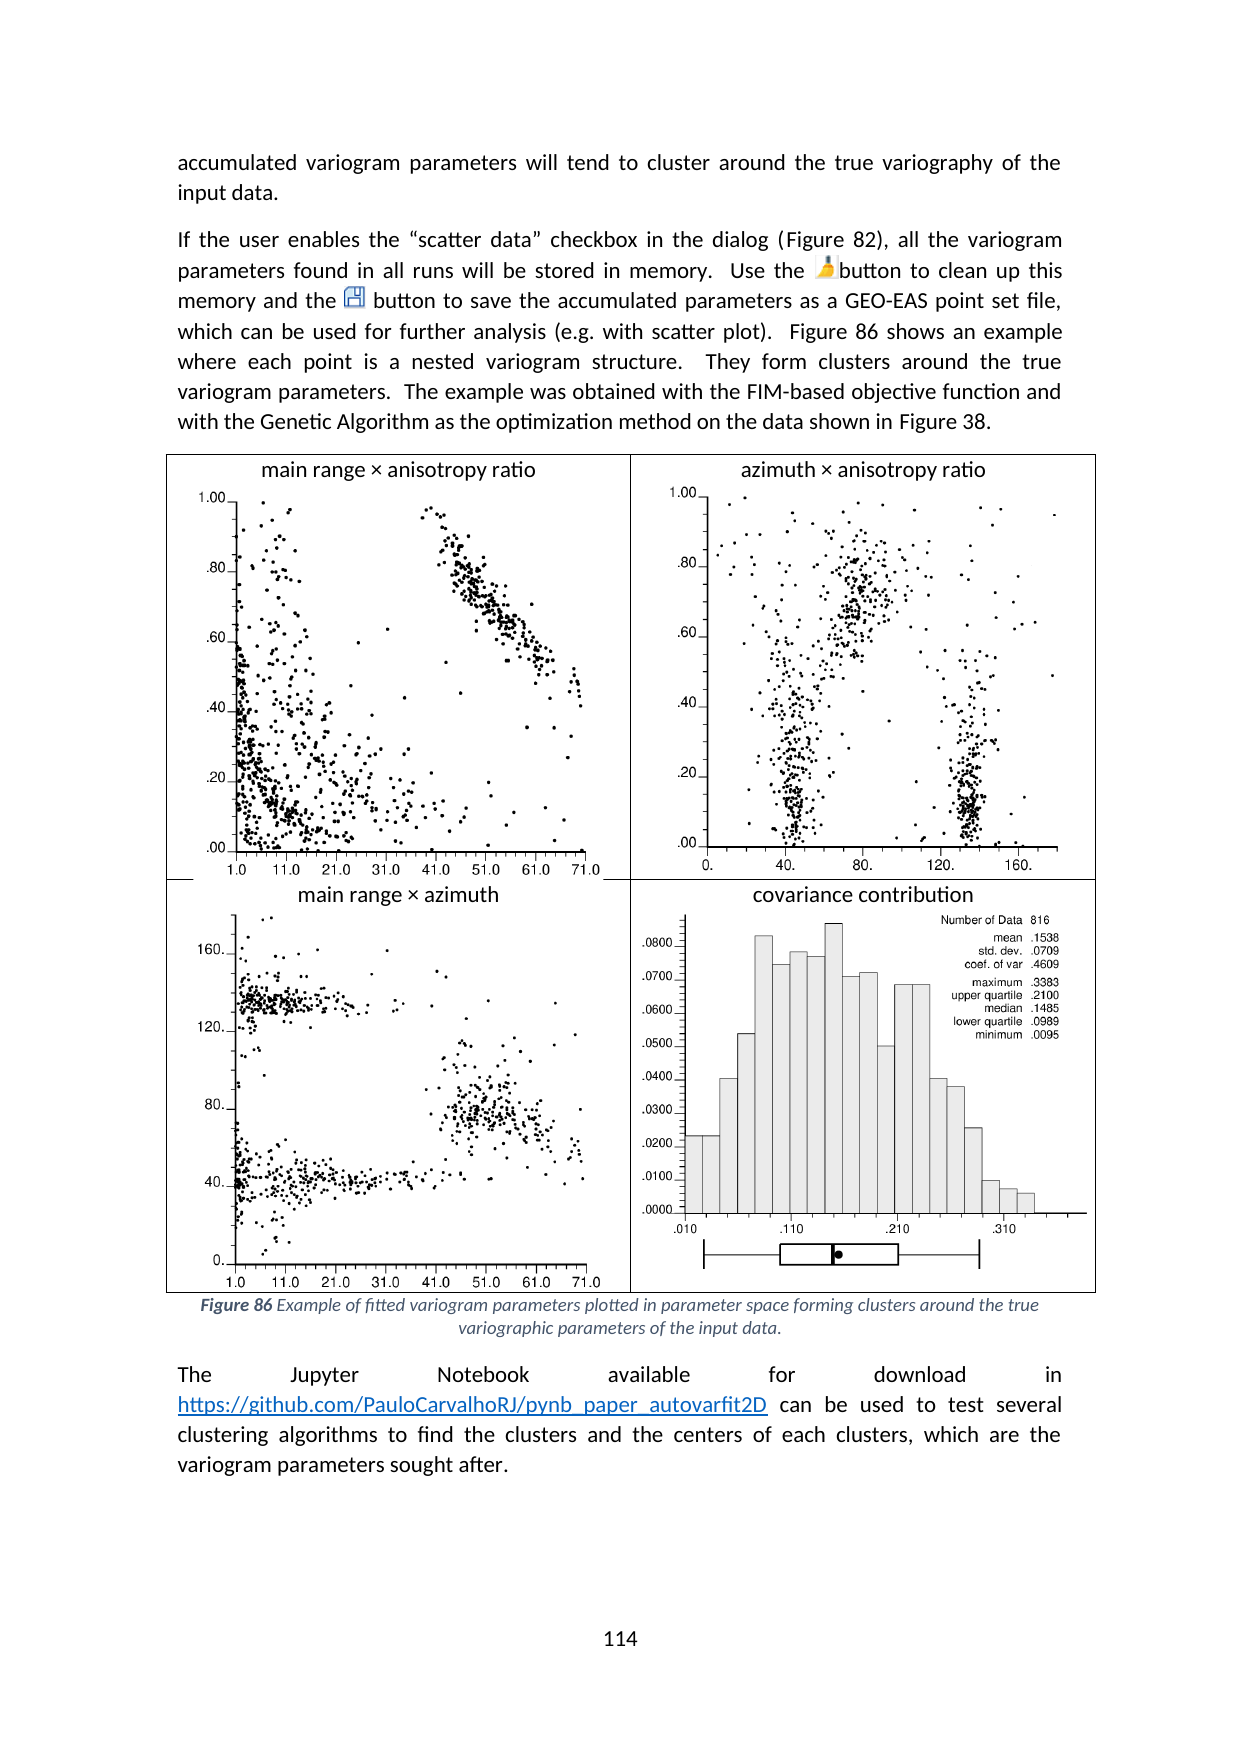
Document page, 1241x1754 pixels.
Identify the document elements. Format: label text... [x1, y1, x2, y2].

picture [815, 255, 839, 279]
table_cell main range × azimuth [167, 880, 630, 1292]
table_cell covariance contribution [631, 880, 1095, 1292]
table_header main range × anisotropy ratio [167, 455, 630, 879]
text The Jupyter Notebook available for download in https://github.com/PauloCarvalhoRJ/pynb_paper_autovarfit2D can be used to test several clustering algorithms to find the clusters and the centers of each clusters, which are the variogram parameters sought after. [177, 1360, 1063, 1478]
picture [636, 908, 1090, 1269]
picture [344, 286, 366, 309]
table_header azimuth × anisotropy ratio [631, 455, 1095, 879]
text Figure 86 Example of fitted variogram parameters plotted in parameter space forming clusters around the true variographic parameters of the input data. [177, 1293, 1063, 1339]
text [177, 148, 1063, 206]
picture [193, 908, 603, 1292]
picture [667, 483, 1059, 872]
text If the user enables the “scatter data” checkbox in the dialog (Figure 82), all the variogram parameters found in all runs will be stored in memory. Use the button to clean up this memory and the button to save the accumulated parameters as a GEO-EAS point set file, which can be used for further analysis (e.g. with scatter plot). Figure 86 shows an example where each point is a nested variogram structure. They form clusters around the true variogram parameters. The example was obtained with the FIM-based objective function and with the Genetic Algorithm as the optimization method on the data shown in Figure 38. [177, 225, 1063, 435]
picture [193, 483, 604, 880]
